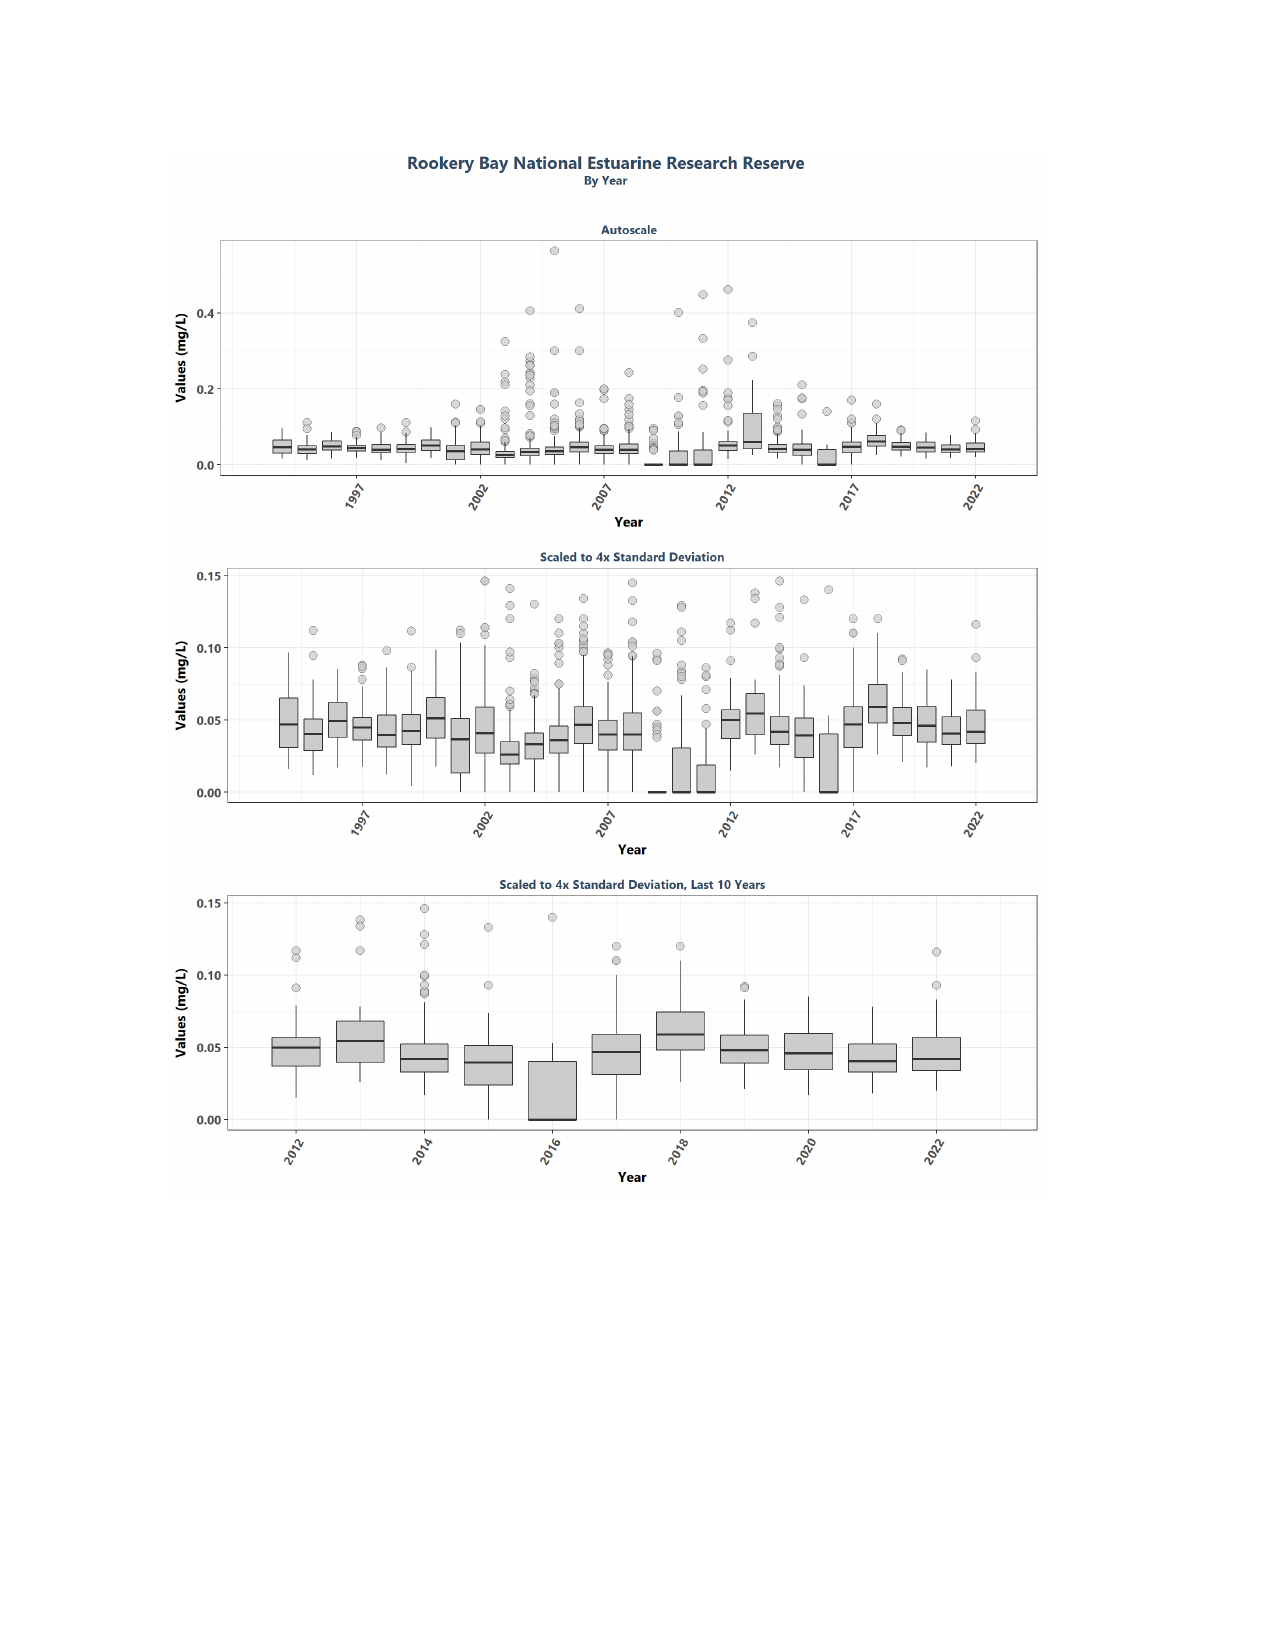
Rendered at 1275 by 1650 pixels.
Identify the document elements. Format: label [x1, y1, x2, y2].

picture [168, 150, 1044, 1200]
